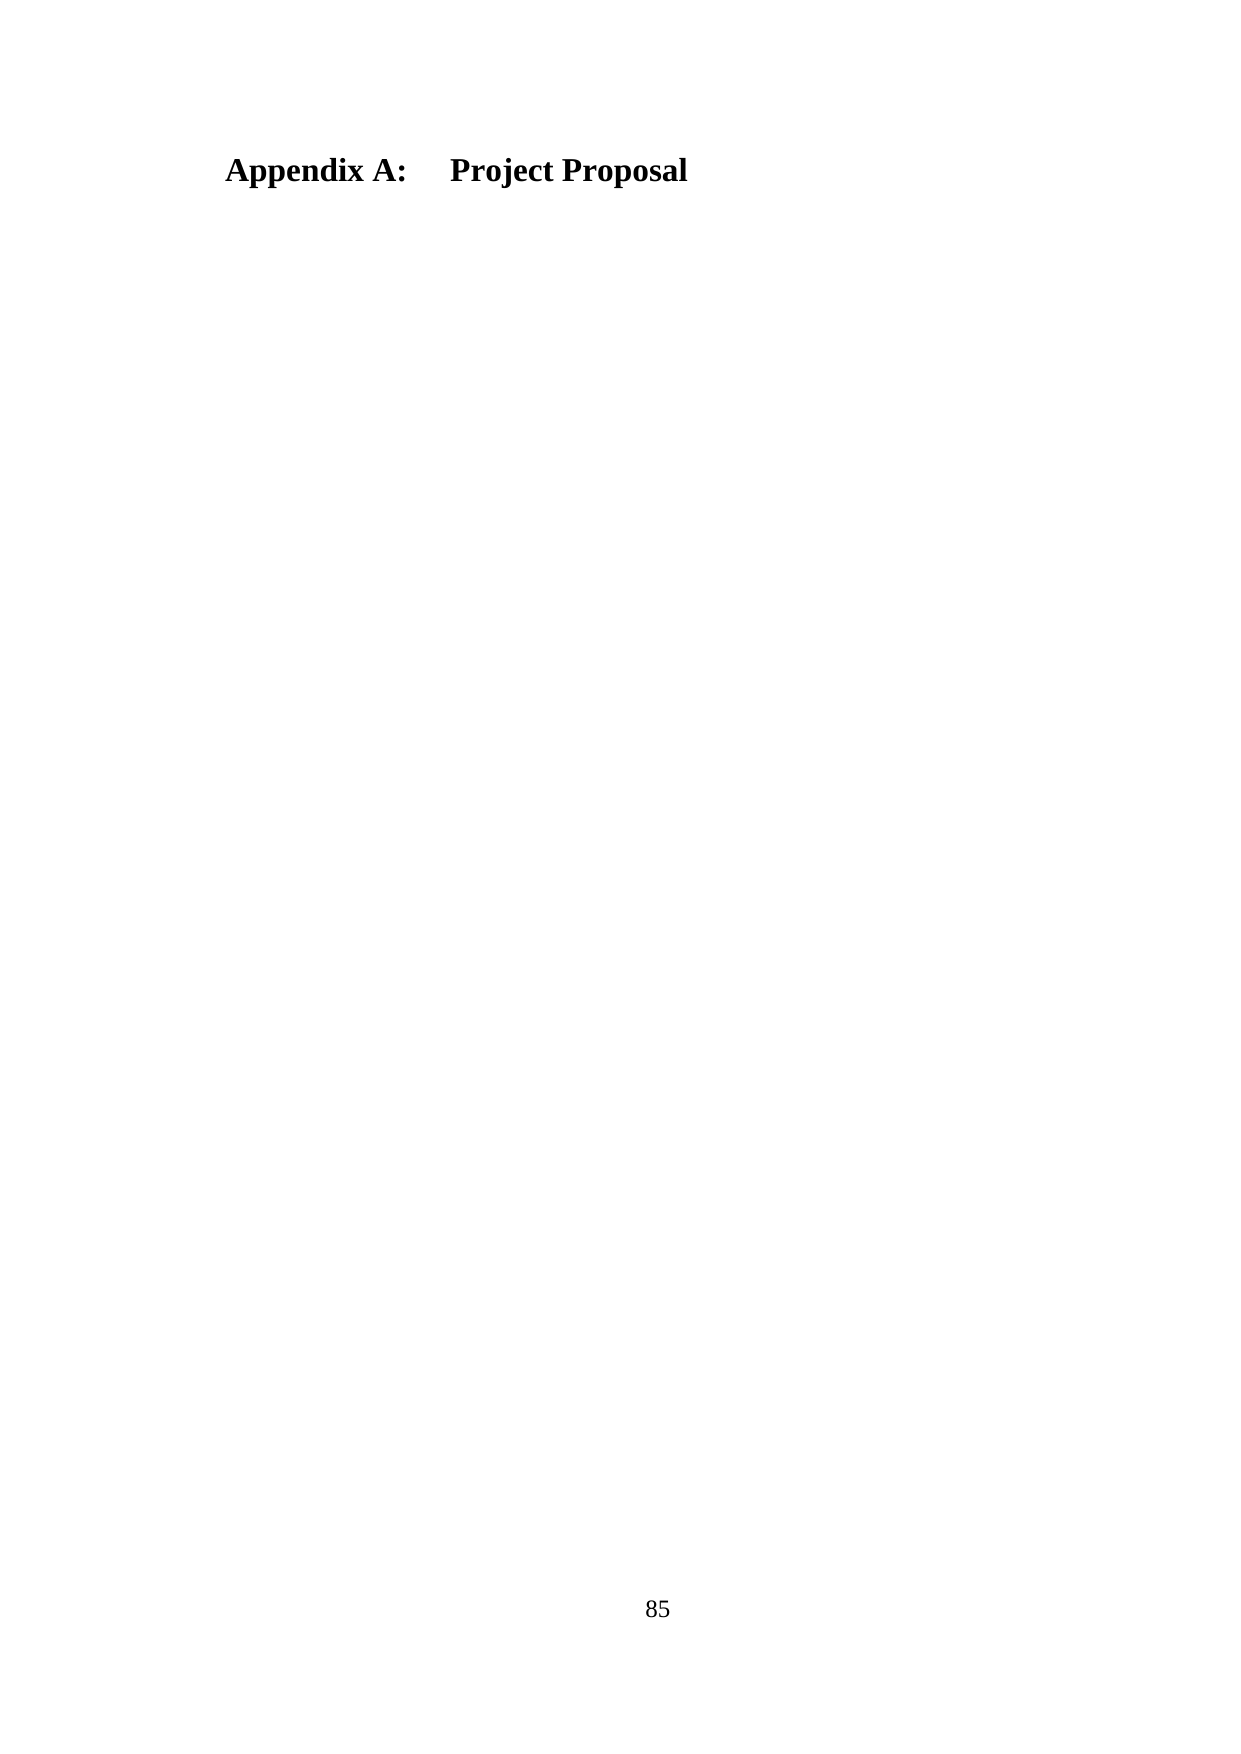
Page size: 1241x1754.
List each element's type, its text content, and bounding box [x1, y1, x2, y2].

subtitle Project Proposal [225, 150, 1090, 188]
